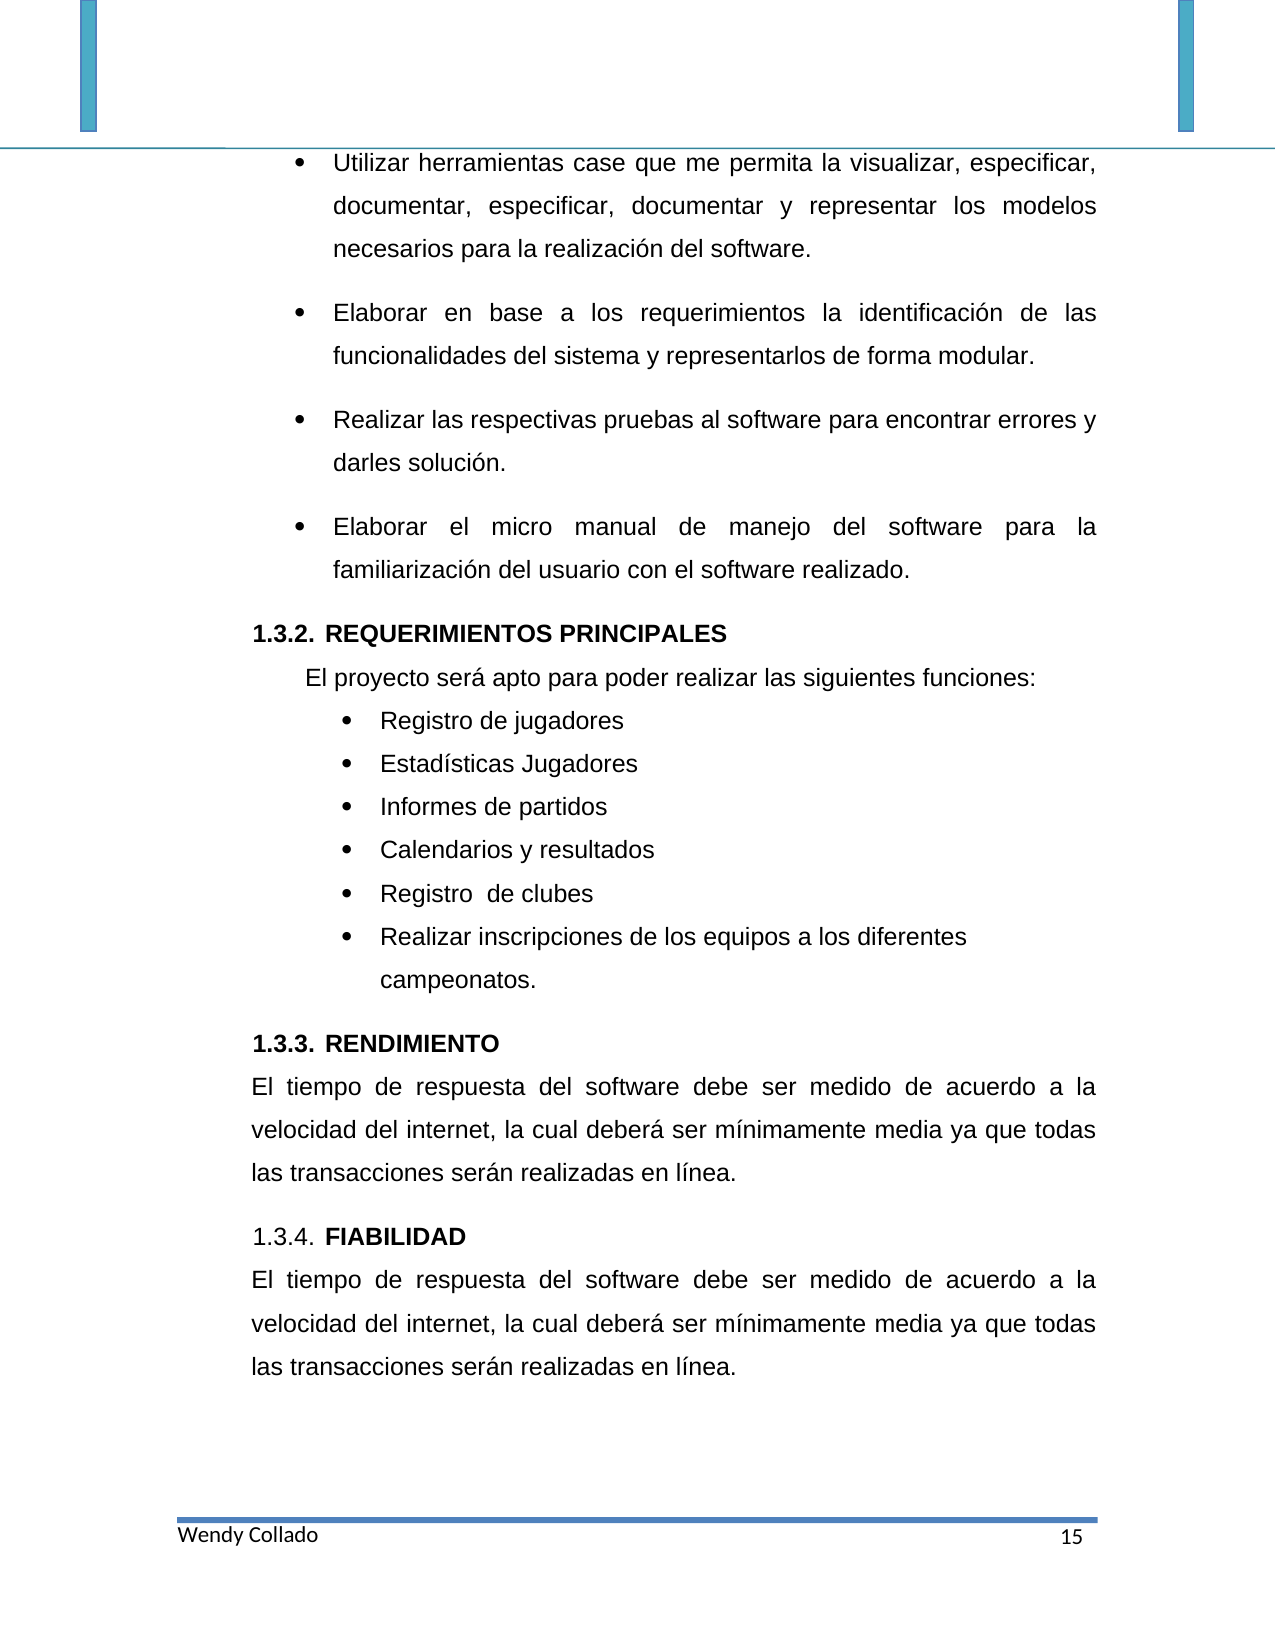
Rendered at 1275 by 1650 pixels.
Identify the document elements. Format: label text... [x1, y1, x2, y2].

list REQUERIMIENTOS PRINCIPALES [252, 619, 1098, 648]
list FIABILIDAD [252, 1222, 1098, 1251]
list Realizar las respectivas pruebas al software para encontrar errores y darles solución. [295, 405, 1098, 477]
list El proyecto será apto para poder realizar las siguientes funciones: [305, 663, 1098, 691]
list Estadísticas Jugadores [342, 749, 1098, 778]
list Realizar inscripciones de los equipos a los diferentes campeonatos. [342, 922, 1098, 994]
list Elaborar en base a los requerimientos la identificación de las funcionalidades del sistema y representarlos de forma modular. [295, 298, 1098, 370]
list Utilizar herramientas case que me permita la visualizar, especificar, documentar, especificar, documentar y representar los modelos necesarios para la realización del software. [295, 148, 1098, 263]
list Registro de jugadores [342, 706, 1098, 734]
list Informes de partidos [342, 792, 1098, 821]
list Registro de clubes [342, 879, 1098, 907]
list RENDIMIENTO [252, 1029, 1098, 1058]
list Elaborar el micro manual de manejo del software para la familiarización del usuario con el software realizado. [295, 512, 1098, 584]
list Calendarios y resultados [342, 835, 1098, 864]
list El tiempo de respuesta del software debe ser medido de acuerdo a la velocidad del internet, la cual deberá ser mínimamente media ya que todas las transacciones serán realizadas en línea. [251, 1266, 1098, 1381]
text El tiempo de respuesta del software debe ser medido de acuerdo a la velocidad del internet, la cual deberá ser mínimamente media ya que todas las transacciones serán realizadas en línea. [251, 1072, 1098, 1187]
